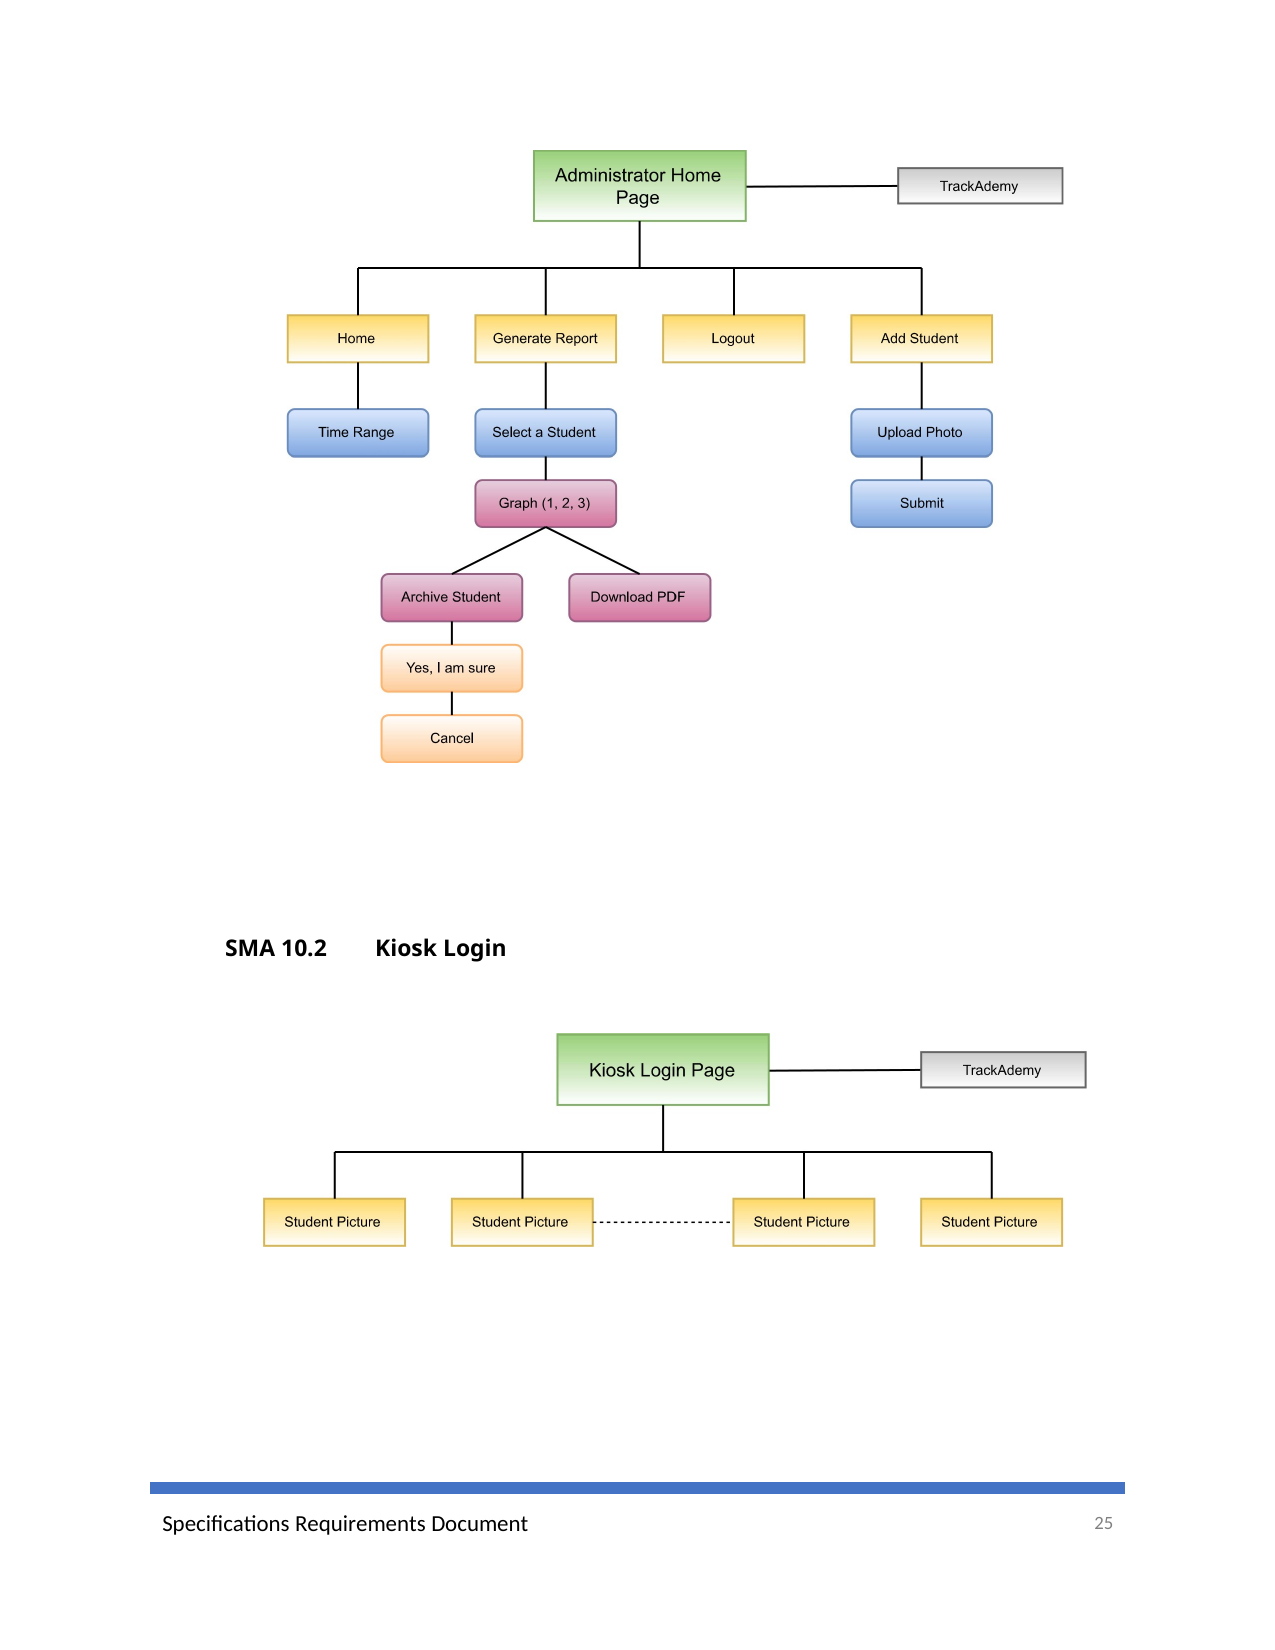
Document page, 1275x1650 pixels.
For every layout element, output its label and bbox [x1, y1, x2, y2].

picture [286, 150, 1064, 763]
picture [263, 1033, 1087, 1247]
